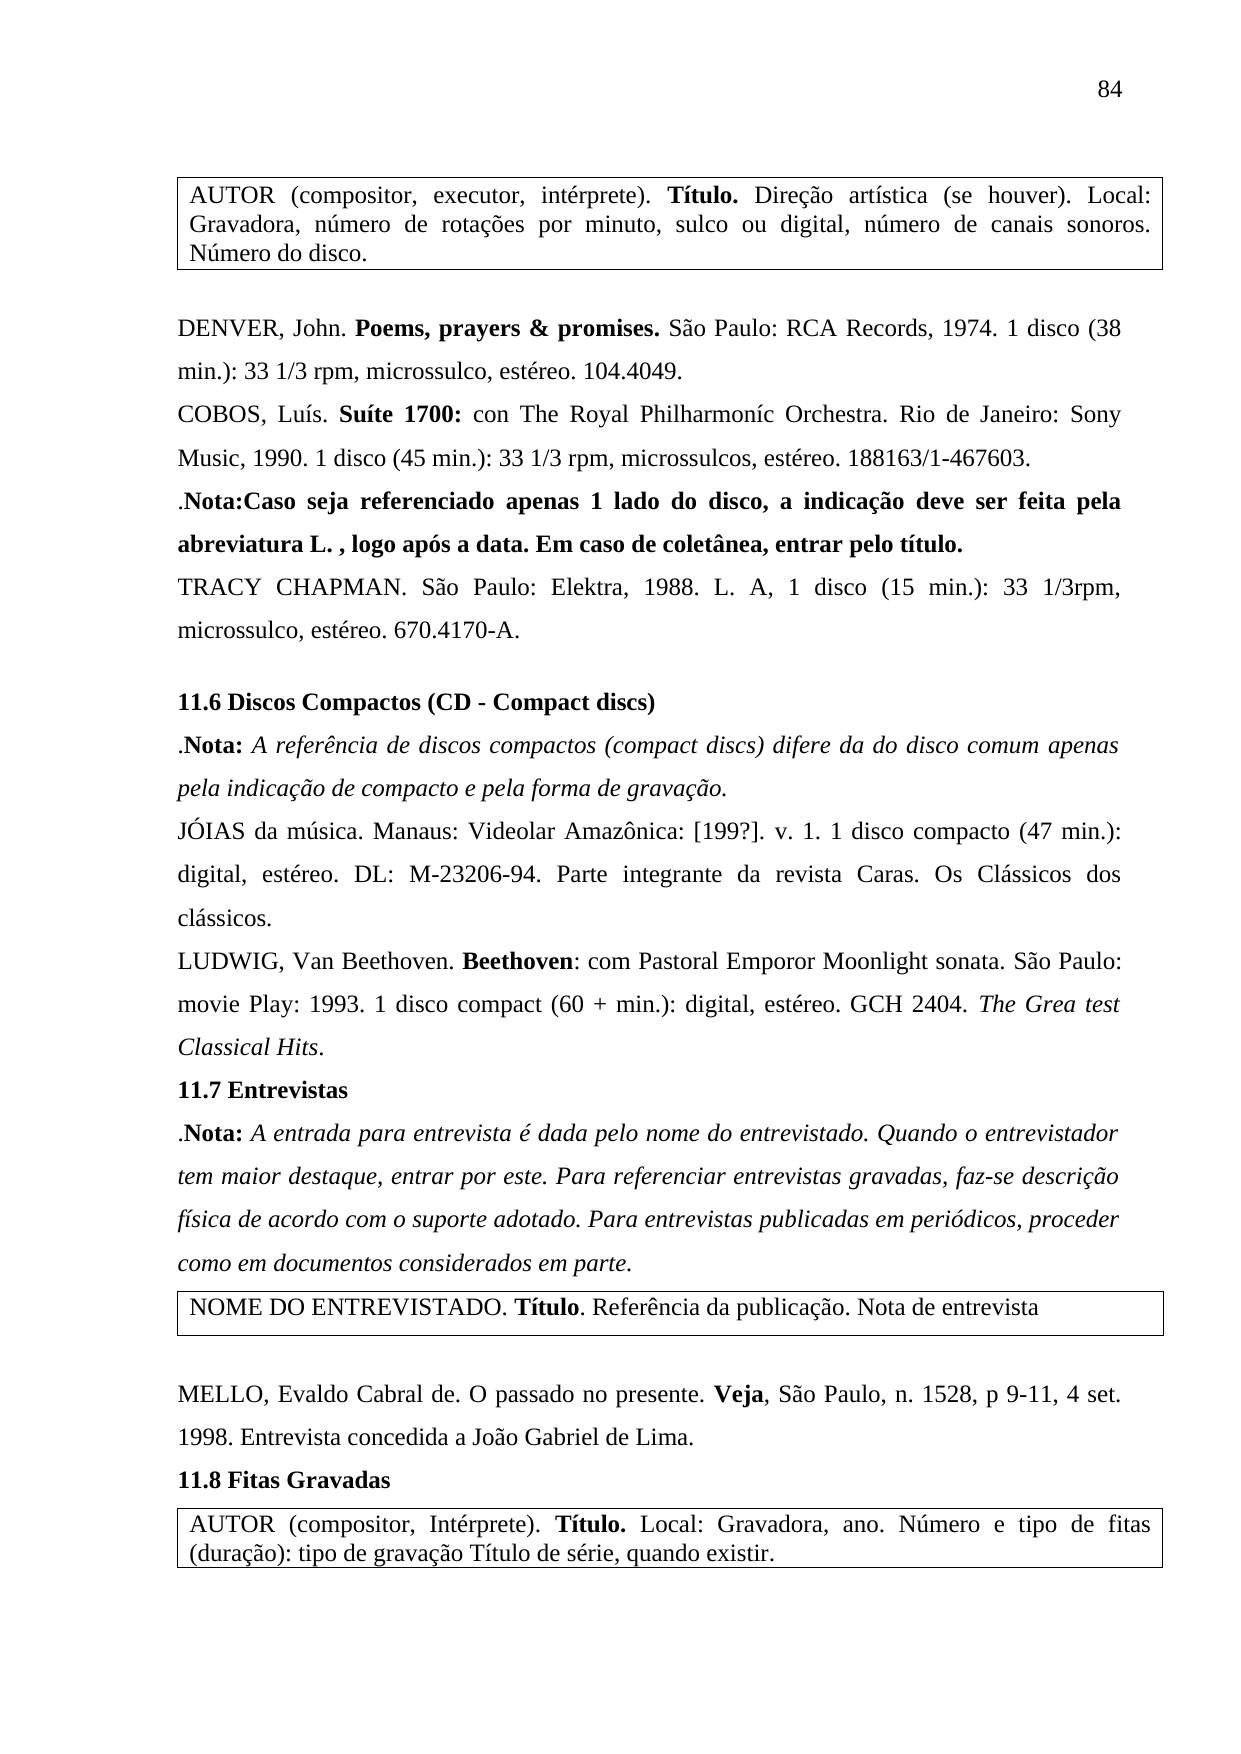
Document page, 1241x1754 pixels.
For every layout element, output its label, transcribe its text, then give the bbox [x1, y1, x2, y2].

table_header NOME DO ENTREVISTADO. Título. Referência da publicação. Nota de entrevista [178, 1292, 1163, 1335]
text 11.6 Discos Compactos (CD - Compact discs) [177, 687, 1122, 716]
text COBOS, Luís. Suíte 1700: con The Royal Philharmoníc Orchestra. Rio de Janeiro: Sony Music, 1990. 1 disco (45 min.): 33 1/3 rpm, microssulcos, estéreo. 188163/1-467603. [177, 399, 1122, 471]
text .Nota: A referência de discos compactos (compact discs) difere da do disco comum apenas pela indicação de compacto e pela forma de gravação. [177, 730, 1122, 802]
text MELLO, Evaldo Cabral de. O passado no presente. Veja, São Paulo, n. 1528, p 9-11, 4 set. 1998. Entrevista concedida a João Gabriel de Lima. [177, 1379, 1122, 1451]
text TRACY CHAPMAN. São Paulo: Elektra, . A, 1 disco (15 min.): 33 1/3rpm, microssulco, estéreo. 670.4170-A. [177, 572, 1122, 644]
text .Nota: A entrada para entrevista é dada pelo nome do entrevistado. Quando o entrevistador tem maior destaque, entrar por este. Para referenciar entrevistas gravadas, faz-se descrição física de acordo com o suporte adotado. Para entrevistas publicadas em periódicos, proceder como em documentos considerados em parte. [177, 1118, 1122, 1276]
text DENVER, John. Poems, prayers & promises. São Paulo: RCA Records, 1974. 1 disco (38 min.): 33 1/3 rpm, microssulco, estéreo. 104.4049. [177, 313, 1122, 385]
text JÓIAS da música. Manaus: Videolar Amazônica: [199?]. v. 1. 1 disco compacto (47 min.): digital, estéreo. DL: M-23206-94. Parte integrante da revista Caras. Os Clássicos dos clássicos. [177, 816, 1122, 931]
text .Nota:Caso seja referenciado apenas 1 lado do disco, a indicação deve ser feita pela abreviatura L. , logo após a data. Em caso de coletânea, entrar pelo título. [177, 486, 1122, 558]
text 11.7 Entrevistas [177, 1075, 1122, 1104]
table_header AUTOR (compositor, Intérprete). Título. Local: Gravadora, ano. Número e tipo de fitas (duração): tipo de gravação Título de série, quando existir. [178, 1509, 1162, 1567]
text 11.8 Fitas Gravadas [177, 1465, 1122, 1494]
table_header AUTOR (compositor, executor, intérprete). Título. Direção artística (se houver). Local: Gravadora, número de rotações por minuto, sulco ou digital, número de canais sonoros. Número do disco. [178, 178, 1162, 269]
text LUDWIG, Van Beethoven. Beethoven: com Pastoral Emporor Moonlight sonata. São Paulo: movie Play: 1993. 1 disco compact (60 + min.): digital, estéreo. GCH 2404. The Grea test Classical Hits. [177, 946, 1122, 1061]
